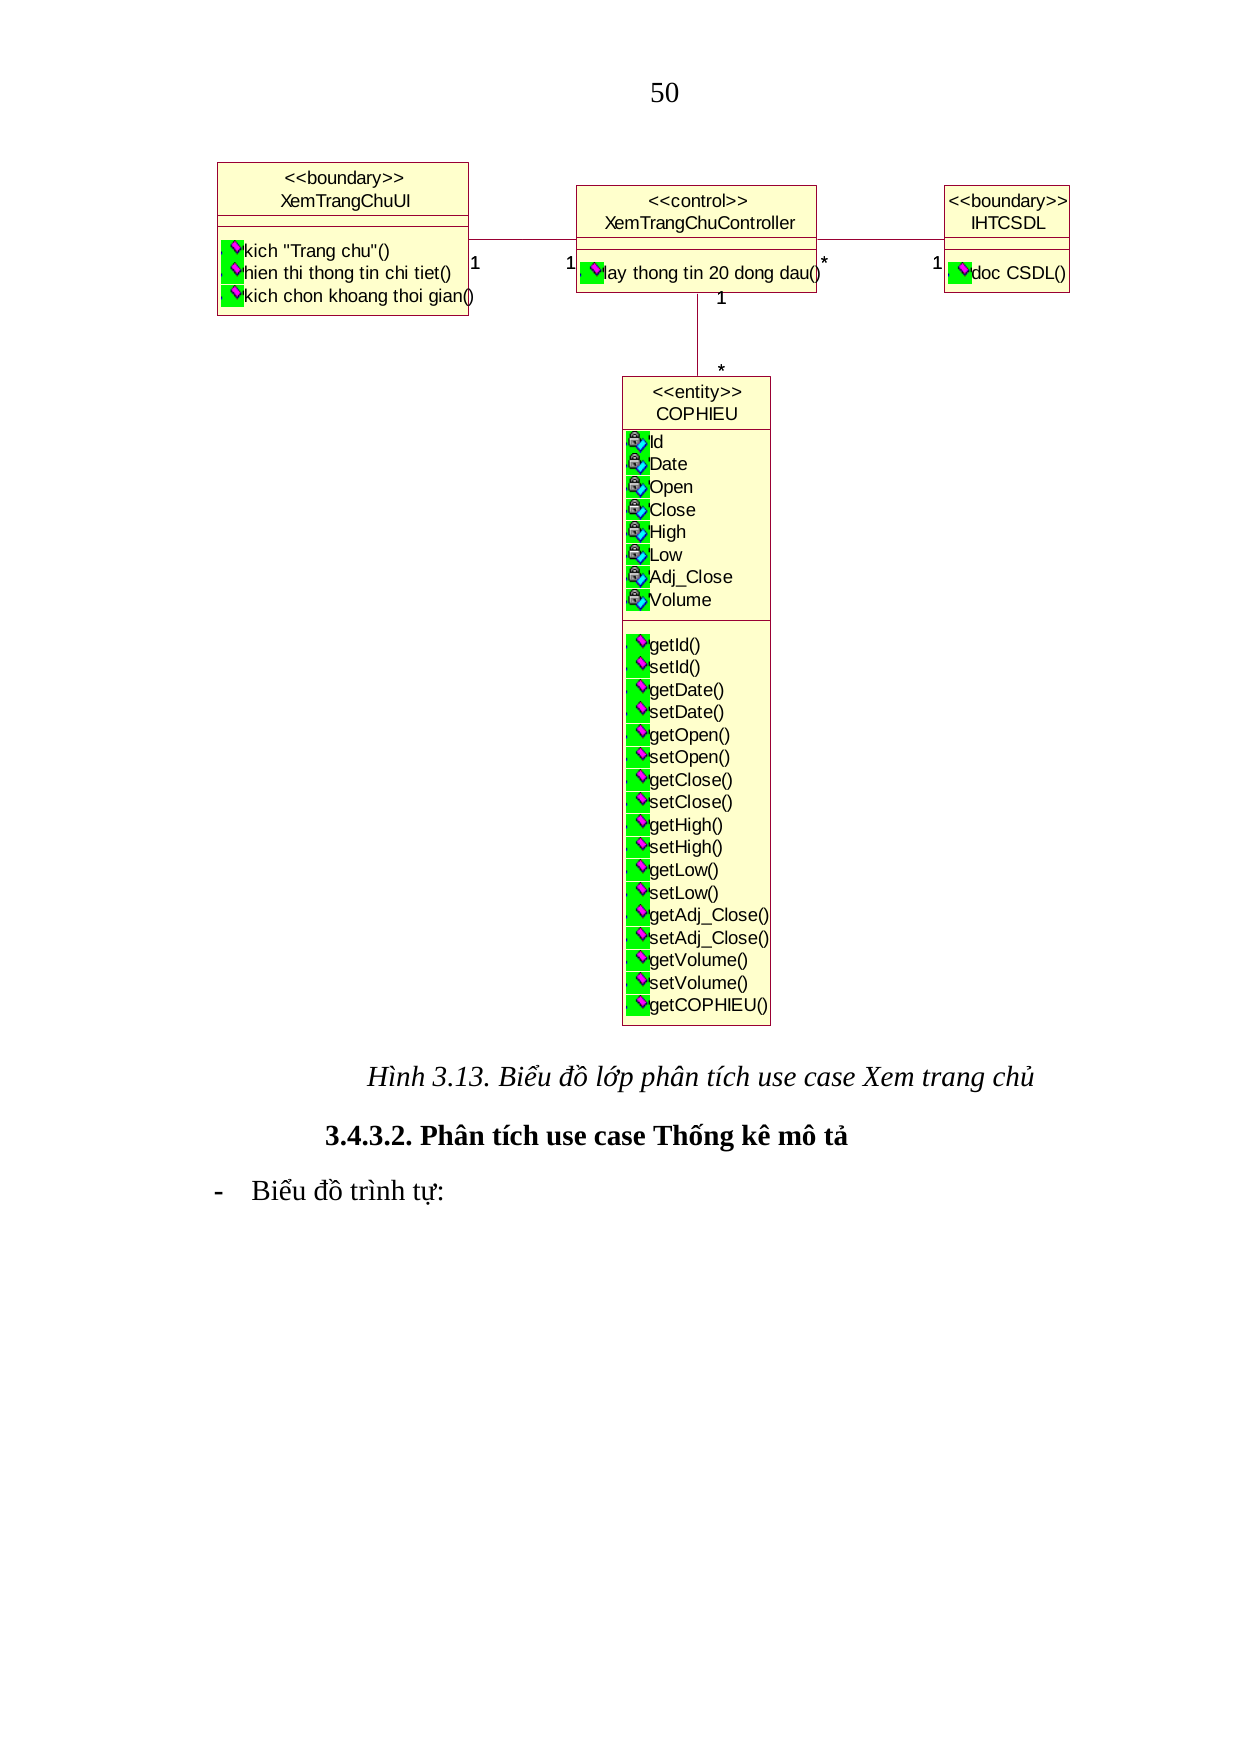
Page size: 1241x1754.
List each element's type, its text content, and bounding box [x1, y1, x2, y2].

text Hình 3.13. Biểu đồ lớp phân tích use case Xem trang chủ [207, 1059, 1122, 1093]
list Biểu đồ trình tự: [214, 1173, 1122, 1206]
subtitle 3.4.3.2. Phân tích use case Thống kê mô tả [325, 1118, 1122, 1152]
